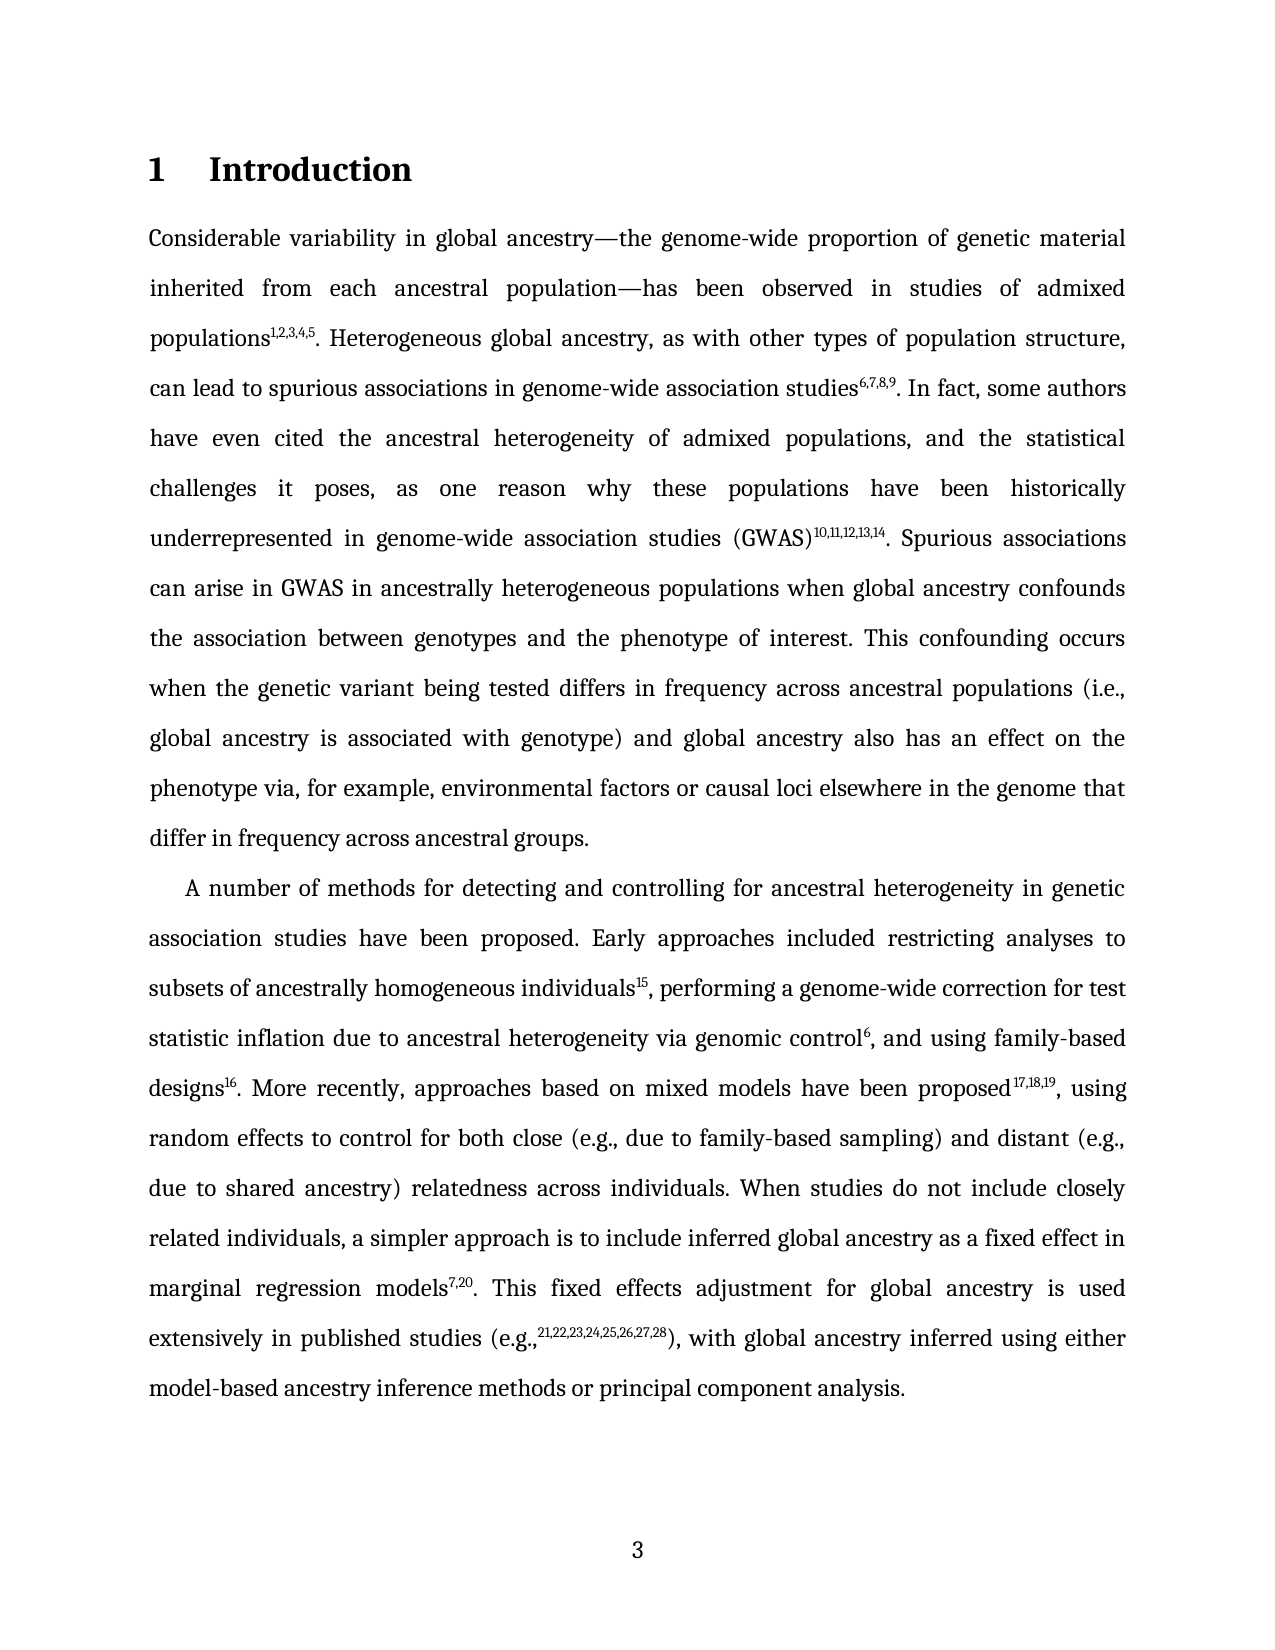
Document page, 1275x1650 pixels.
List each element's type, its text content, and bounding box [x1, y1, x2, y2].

text A number of methods for detecting and controlling for ancestral heterogeneity in genetic association studies have been proposed. Early approaches included restricting analyses to subsets of ancestrally homogeneous individuals15, performing a genome-wide correction for test statistic inflation due to ancestral heterogeneity via genomic control6, and using family-based designs16. More recently, approaches based on mixed models have been proposed17,18,19, using random effects to control for both close (e.g., due to family-based sampling) and distant (e.g., due to shared ancestry) relatedness across individuals. When studies do not include closely related individuals, a simpler approach is to include inferred global ancestry as a fixed effect in marginal regression models7,20. This fixed effects adjustment for global ancestry is used extensively in published studies (e.g.,21,22,23,24,25,26,27,28), with global ancestry inferred using either model-based ancestry inference methods or principal component analysis. [148, 874, 1127, 1403]
subtitle Introduction [148, 150, 1179, 191]
text Considerable variability in global ancestry—the genome-wide proportion of genetic material inherited from each ancestral population—has been observed in studies of admixed populations1,2,3,4,5. Heterogeneous global ancestry, as with other types of population structure, can lead to spurious associations in genome-wide association studies6,7,8,9. In fact, some authors have even cited the ancestral heterogeneity of admixed populations, and the statistical challenges it poses, as one reason why these populations have been historically underrepresented in genome-wide association studies (GWAS)10,11,12,13,14. Spurious associations can arise in GWAS in ancestrally heterogeneous populations when global ancestry confounds the association between genotypes and the phenotype of interest. This confounding occurs when the genetic variant being tested differs in frequency across ancestral populations (i.e., global ancestry is associated with genotype) and global ancestry also has an effect on the phenotype via, for example, environmental factors or causal loci elsewhere in the genome that differ in frequency across ancestral groups. [148, 224, 1127, 853]
